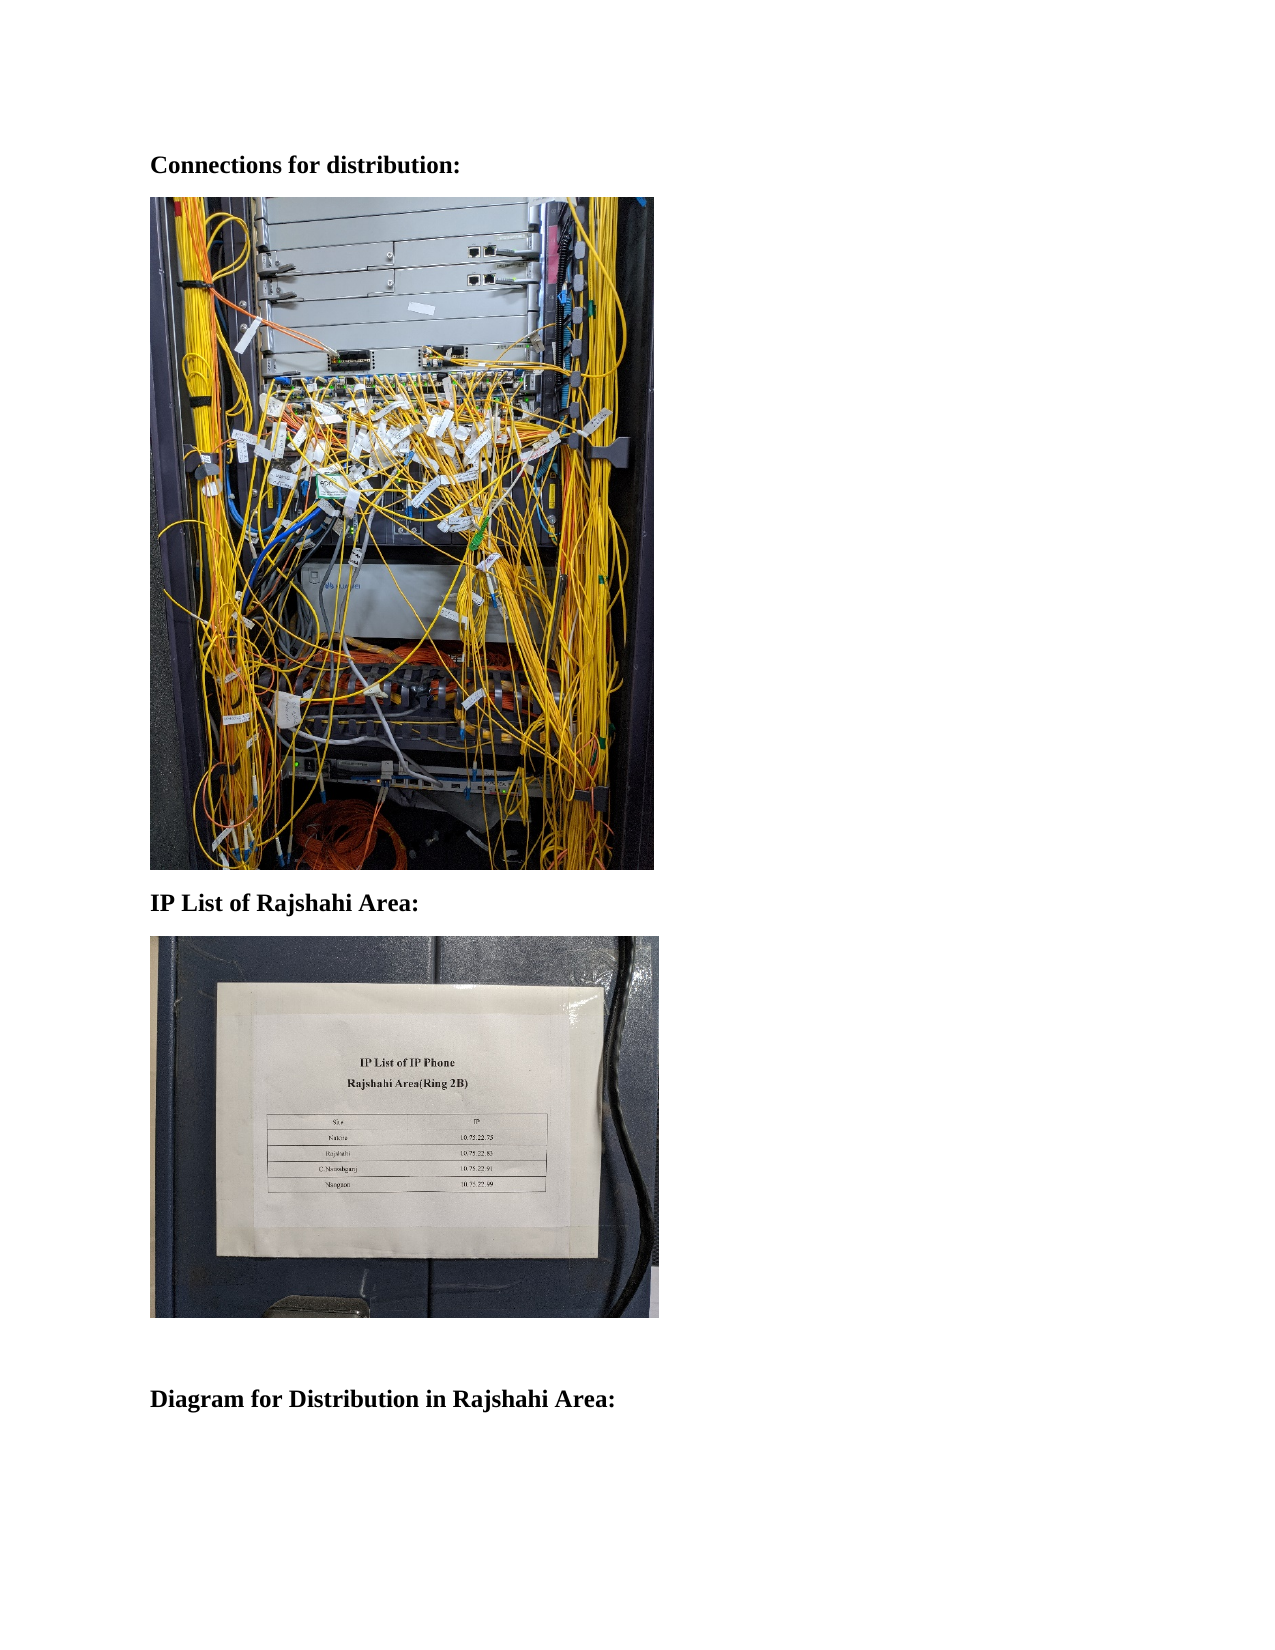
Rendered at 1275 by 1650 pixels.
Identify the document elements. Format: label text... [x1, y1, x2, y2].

text Diagram for Distribution in Rajshahi Area: [150, 1384, 1125, 1413]
text IP List of Rajshahi Area: [150, 888, 1125, 917]
text Connections for distribution: [150, 150, 1125, 179]
picture [150, 197, 654, 870]
picture [150, 936, 659, 1318]
